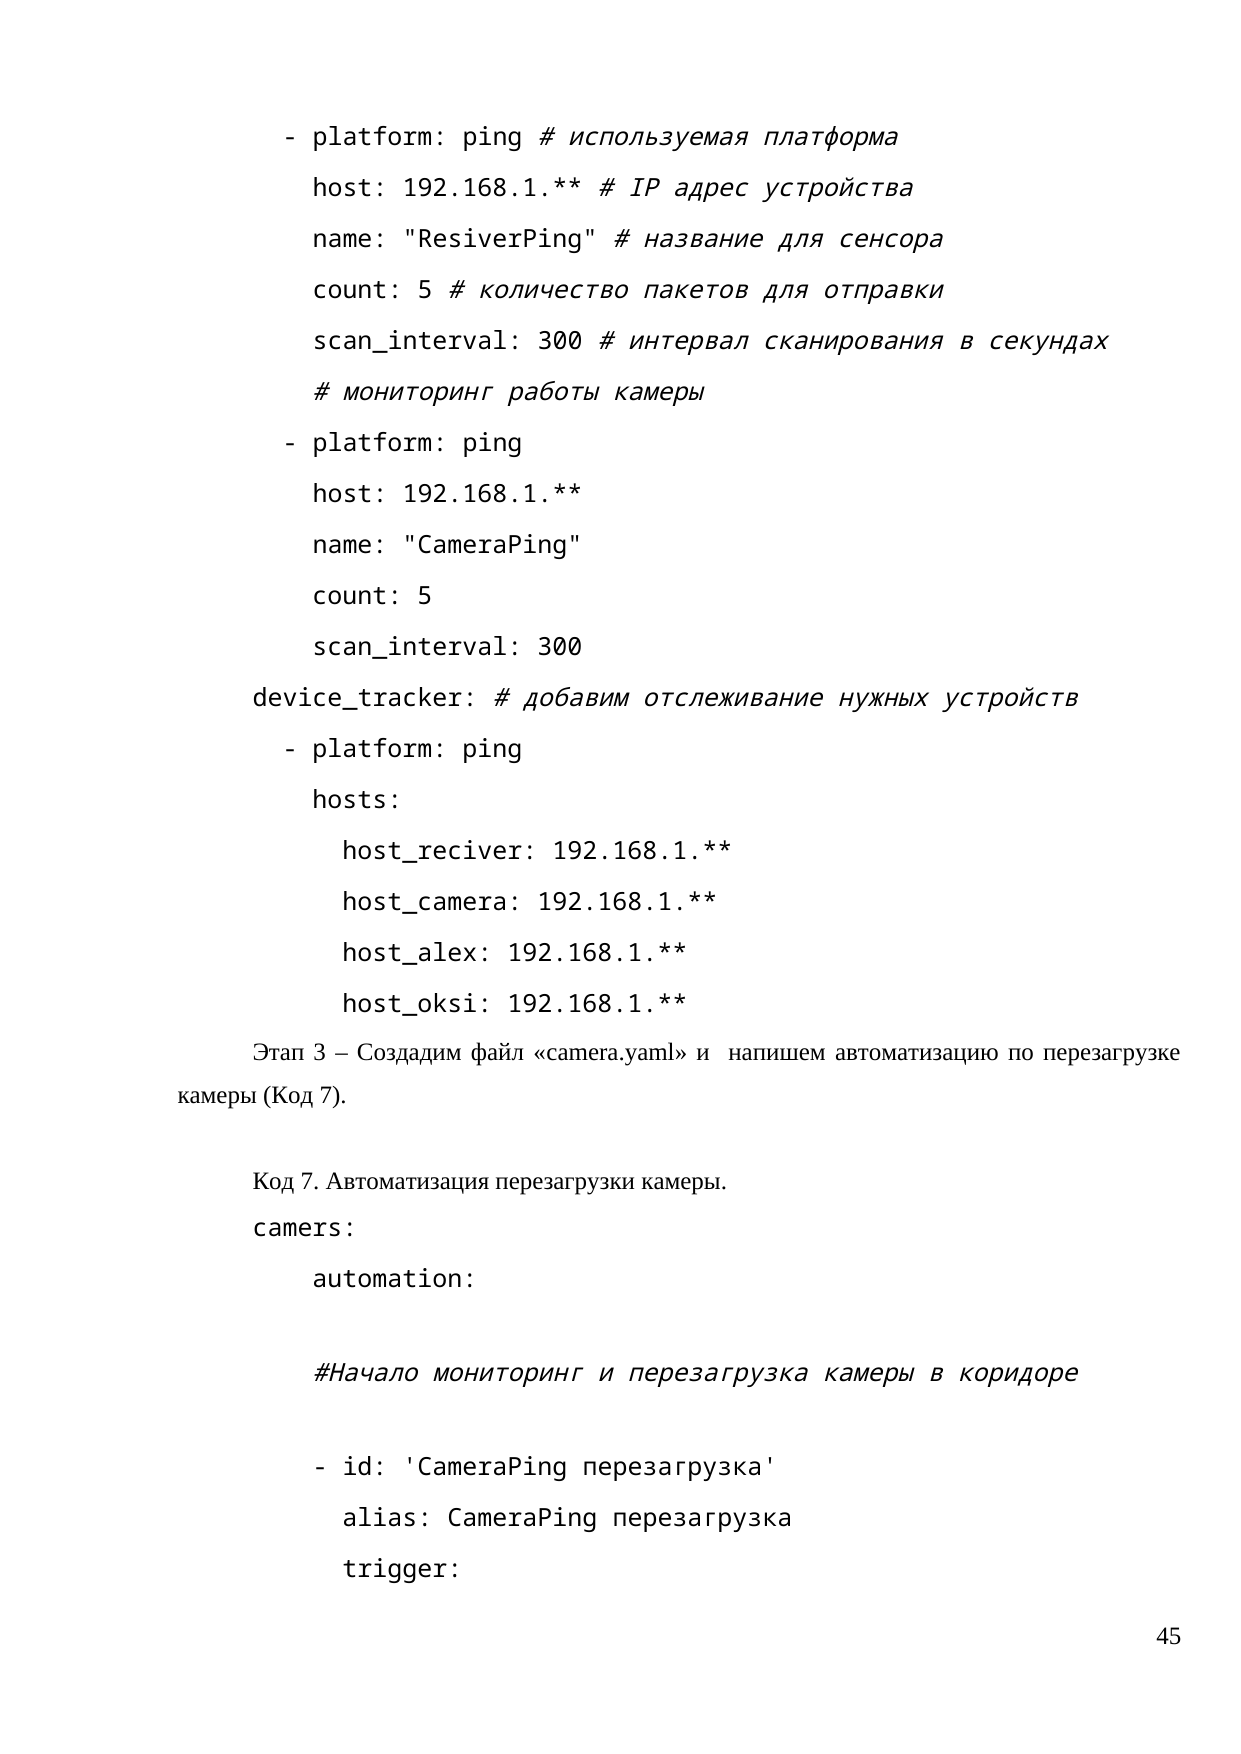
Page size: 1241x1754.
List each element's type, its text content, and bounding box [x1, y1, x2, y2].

text - id: 'CameraPing перезагрузка' [177, 1449, 1181, 1483]
text - platform: ping [177, 424, 1181, 458]
text host: 192.168.1.** # IP адрес устройства [177, 169, 1181, 203]
text #Начало мониторинг и перезагрузка камеры в коридоре [177, 1354, 1181, 1389]
text hosts: [177, 782, 1181, 816]
text trigger: [177, 1551, 1181, 1585]
text count: 5 [177, 577, 1181, 612]
text count: 5 # количество пакетов для отправки [177, 271, 1181, 305]
text automation: [177, 1260, 1181, 1294]
text host_reciver: 192.168.1.** [177, 833, 1181, 867]
text Код 7. Автоматизация перезагрузки камеры. [177, 1166, 1181, 1195]
text device_tracker: # добавим отслеживание нужных устройств [177, 679, 1181, 714]
text scan_interval: 300 [177, 628, 1181, 663]
text host: 192.168.1.** [177, 475, 1181, 509]
text scan_interval: 300 # интервал сканирования в секундах [177, 322, 1181, 356]
text # мониторинг работы камеры [177, 373, 1181, 407]
text - platform: ping [177, 731, 1181, 765]
text host_alex: 192.168.1.** [177, 935, 1181, 969]
text camers: [177, 1209, 1181, 1243]
text host_oksi: 192.168.1.** [177, 986, 1181, 1020]
text host_camera: 192.168.1.** [177, 884, 1181, 918]
text name: "ResiverPing" # название для сенсора [177, 220, 1181, 254]
text - platform: ping # используемая платформа [177, 118, 1181, 152]
text alias: CameraPing перезагрузка [177, 1500, 1181, 1534]
text name: "CameraPing" [177, 526, 1181, 561]
text Этап 3 – Создадим файл «camera.yaml» и напишем автоматизацию по перезагрузке камеры (Код 7). [177, 1037, 1181, 1109]
